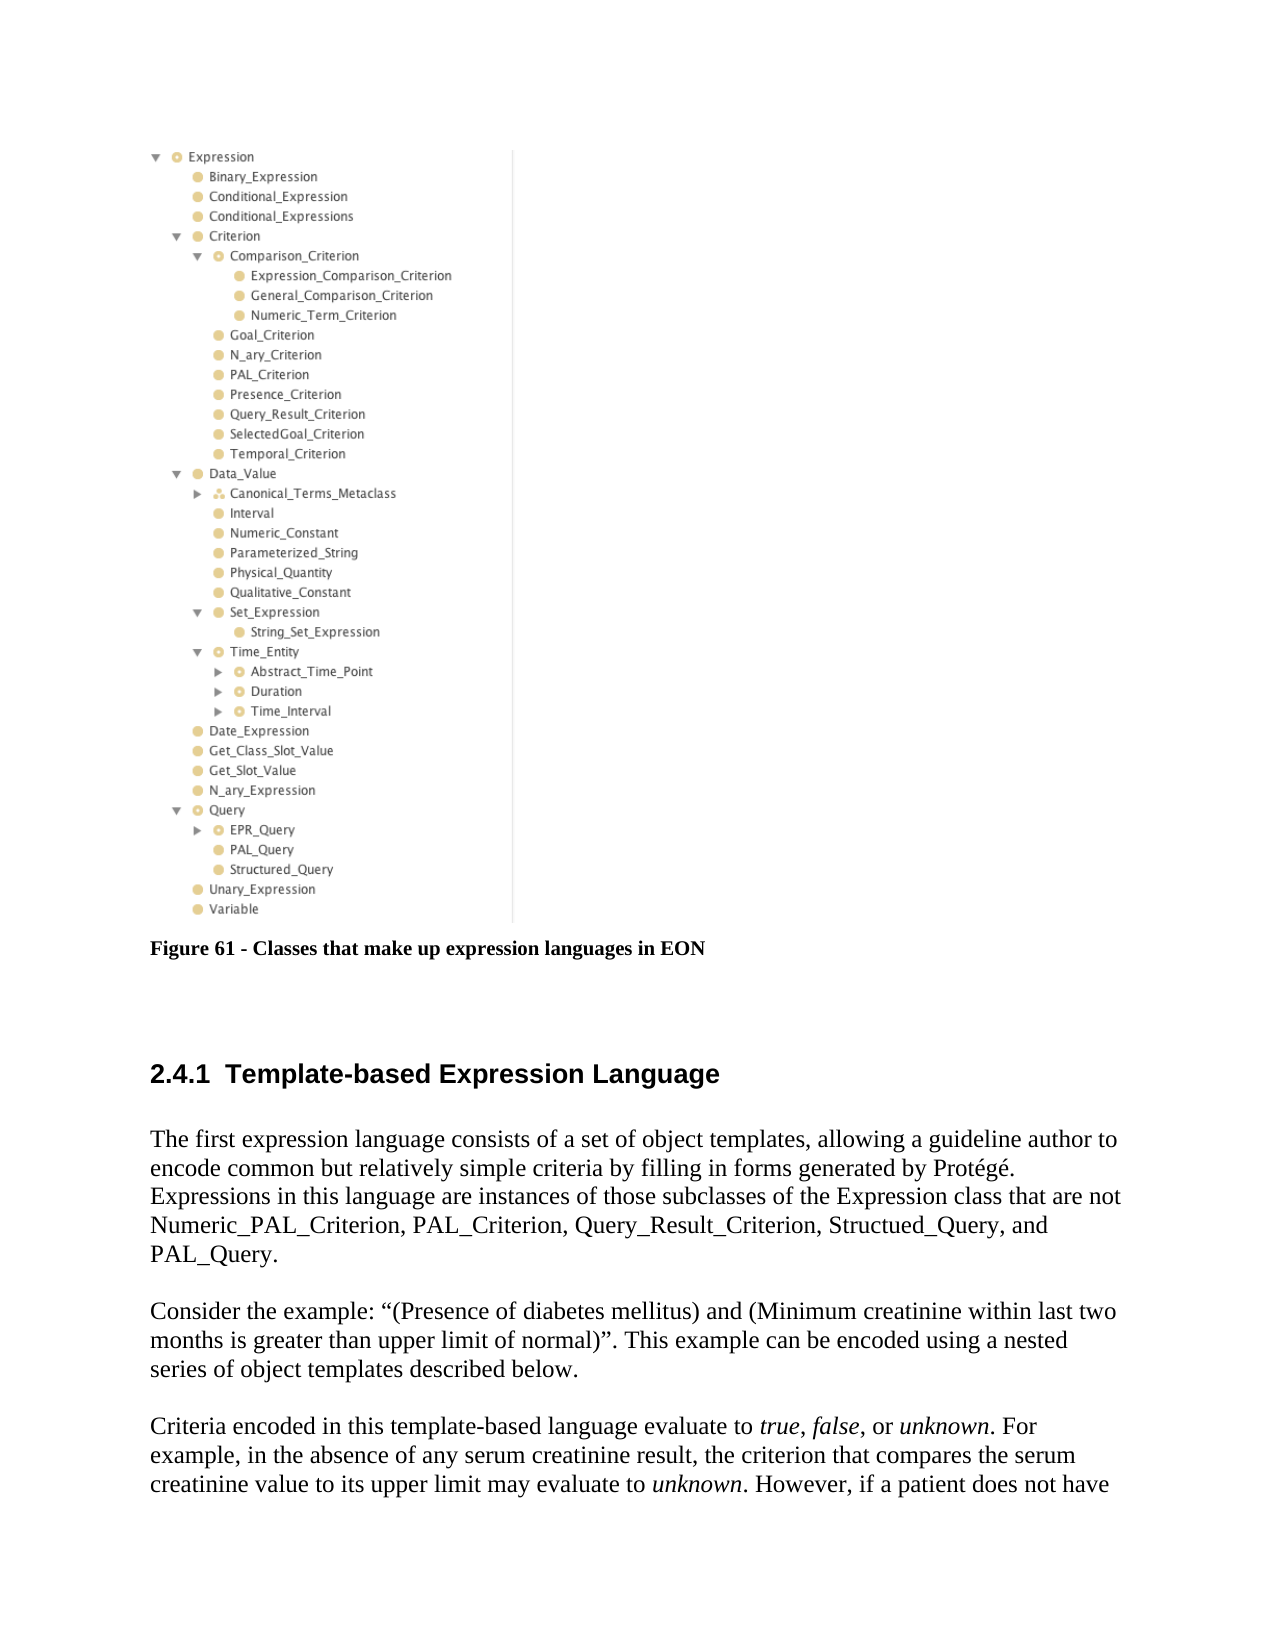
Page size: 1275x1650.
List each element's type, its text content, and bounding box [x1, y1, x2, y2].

picture [150, 150, 515, 923]
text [150, 1411, 1125, 1498]
text The first expression language consists of a set of object templates, allowing a guideline author to encode common but relatively simple criteria by filling in forms generated by Protégé. Expressions in this language are instances of those subclasses of the Expression class that are not Numeric_PAL_Criterion, PAL_Criterion, Query_Result_Criterion, Structued_Query, and PAL_Query. [150, 1124, 1125, 1268]
text Consider the example: “(Presence of diabetes mellitus) and (Minimum creatinine within last two months is greater than upper limit of normal)”. This example can be encoded using a nested series of object templates described below. [150, 1296, 1125, 1383]
subtitle Template-based Expression Language [150, 1058, 1125, 1089]
